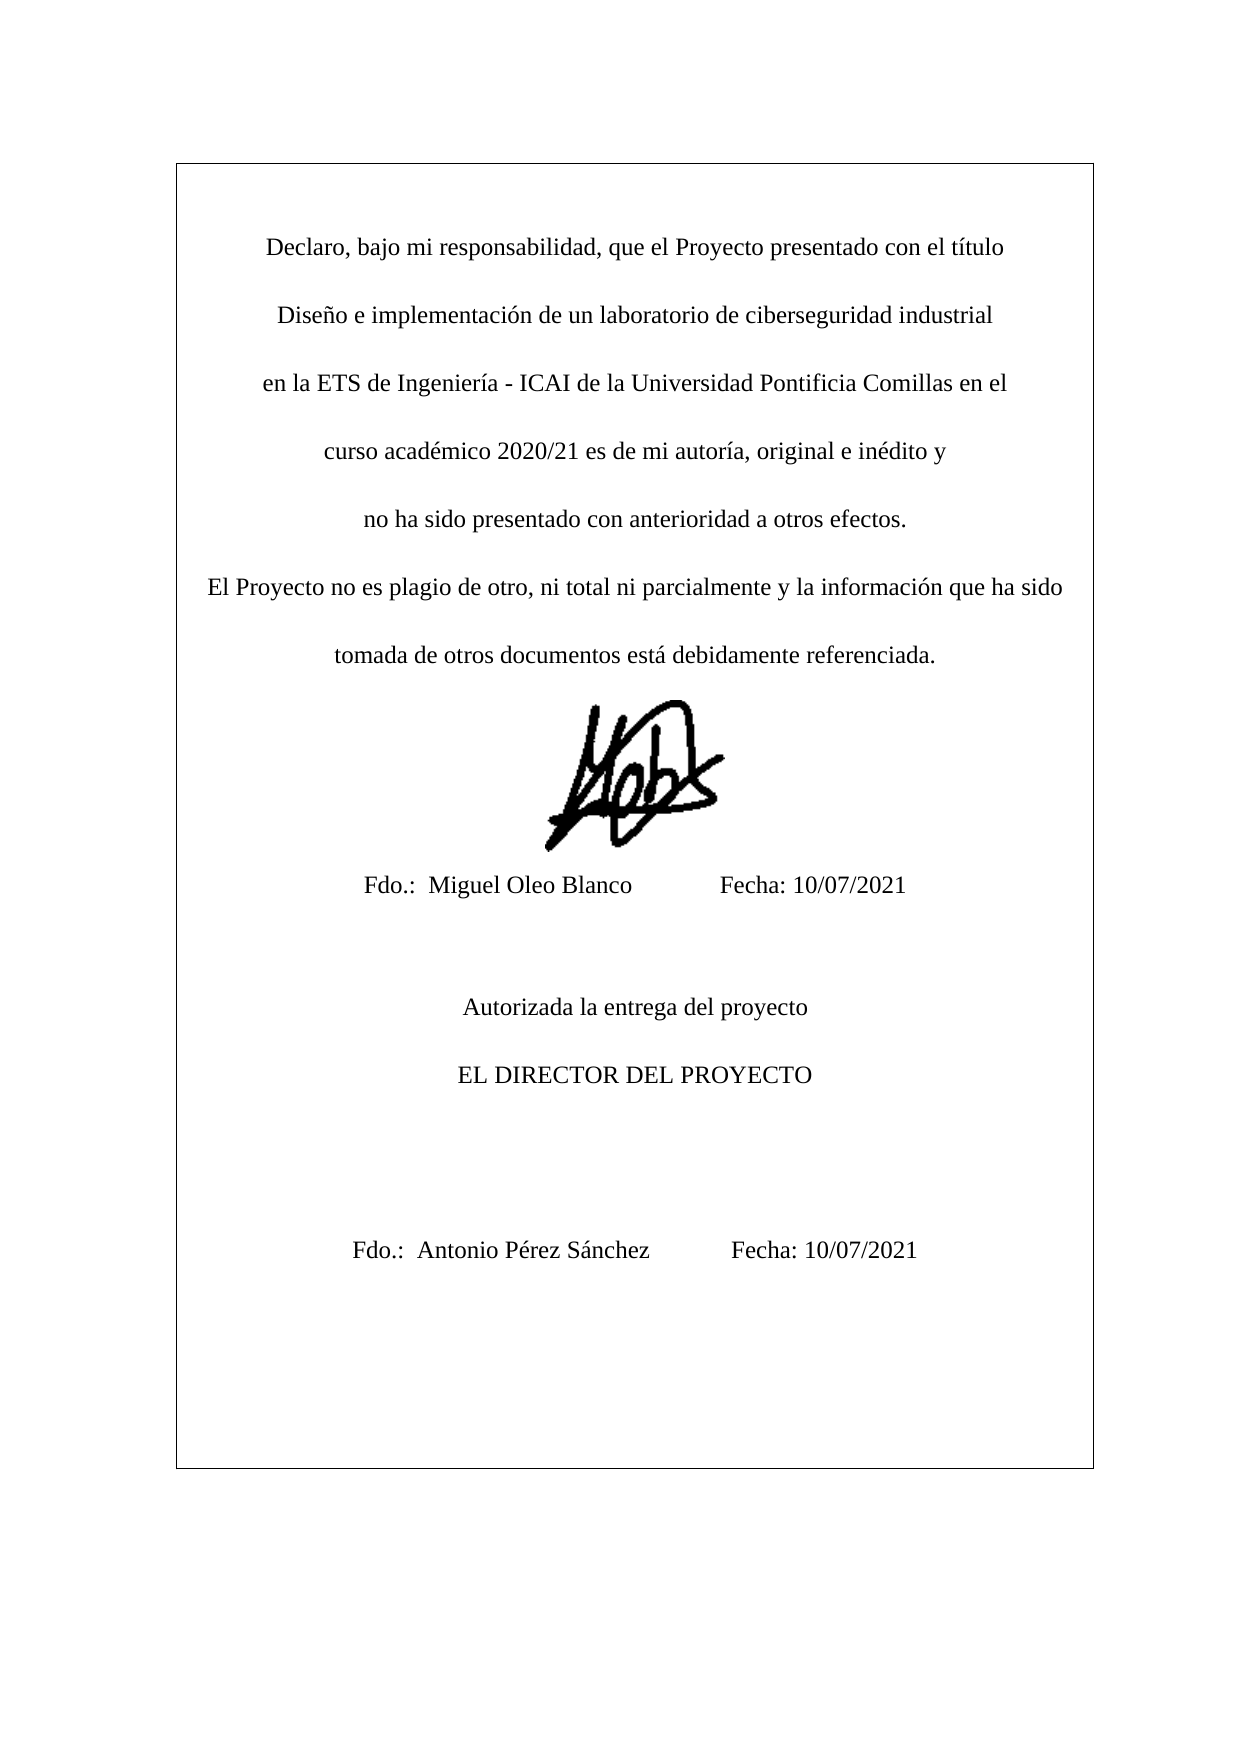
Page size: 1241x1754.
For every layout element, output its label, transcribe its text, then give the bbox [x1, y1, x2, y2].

text no ha sido presentado con anterioridad a otros efectos. [177, 503, 1093, 533]
text Fdo.: Miguel Oleo Blanco Fecha: 10/07/2021 [177, 869, 1093, 898]
text Fdo.: Antonio Pérez Sánchez Fecha: 10/07/2021 [177, 1234, 1093, 1264]
text EL DIRECTOR DEL PROYECTO [177, 1059, 1093, 1088]
text curso académico 2020/21 es de mi autoría, original e inédito y [177, 435, 1093, 465]
text Declaro, bajo mi responsabilidad, que el Proyecto presentado con el título [177, 231, 1093, 260]
text en la ETS de Ingeniería - ICAI de la Universidad Pontificia Comillas en el [177, 367, 1093, 397]
picture [545, 700, 725, 852]
text tomada de otros documentos está debidamente referenciada. [177, 639, 1093, 669]
text El Proyecto no es plagio de otro, ni total ni parcialmente y la información que ha sido [177, 571, 1093, 601]
text Autorizada la entrega del proyecto [177, 991, 1093, 1020]
text Diseño e implementación de un laboratorio de ciberseguridad industrial [177, 299, 1093, 328]
